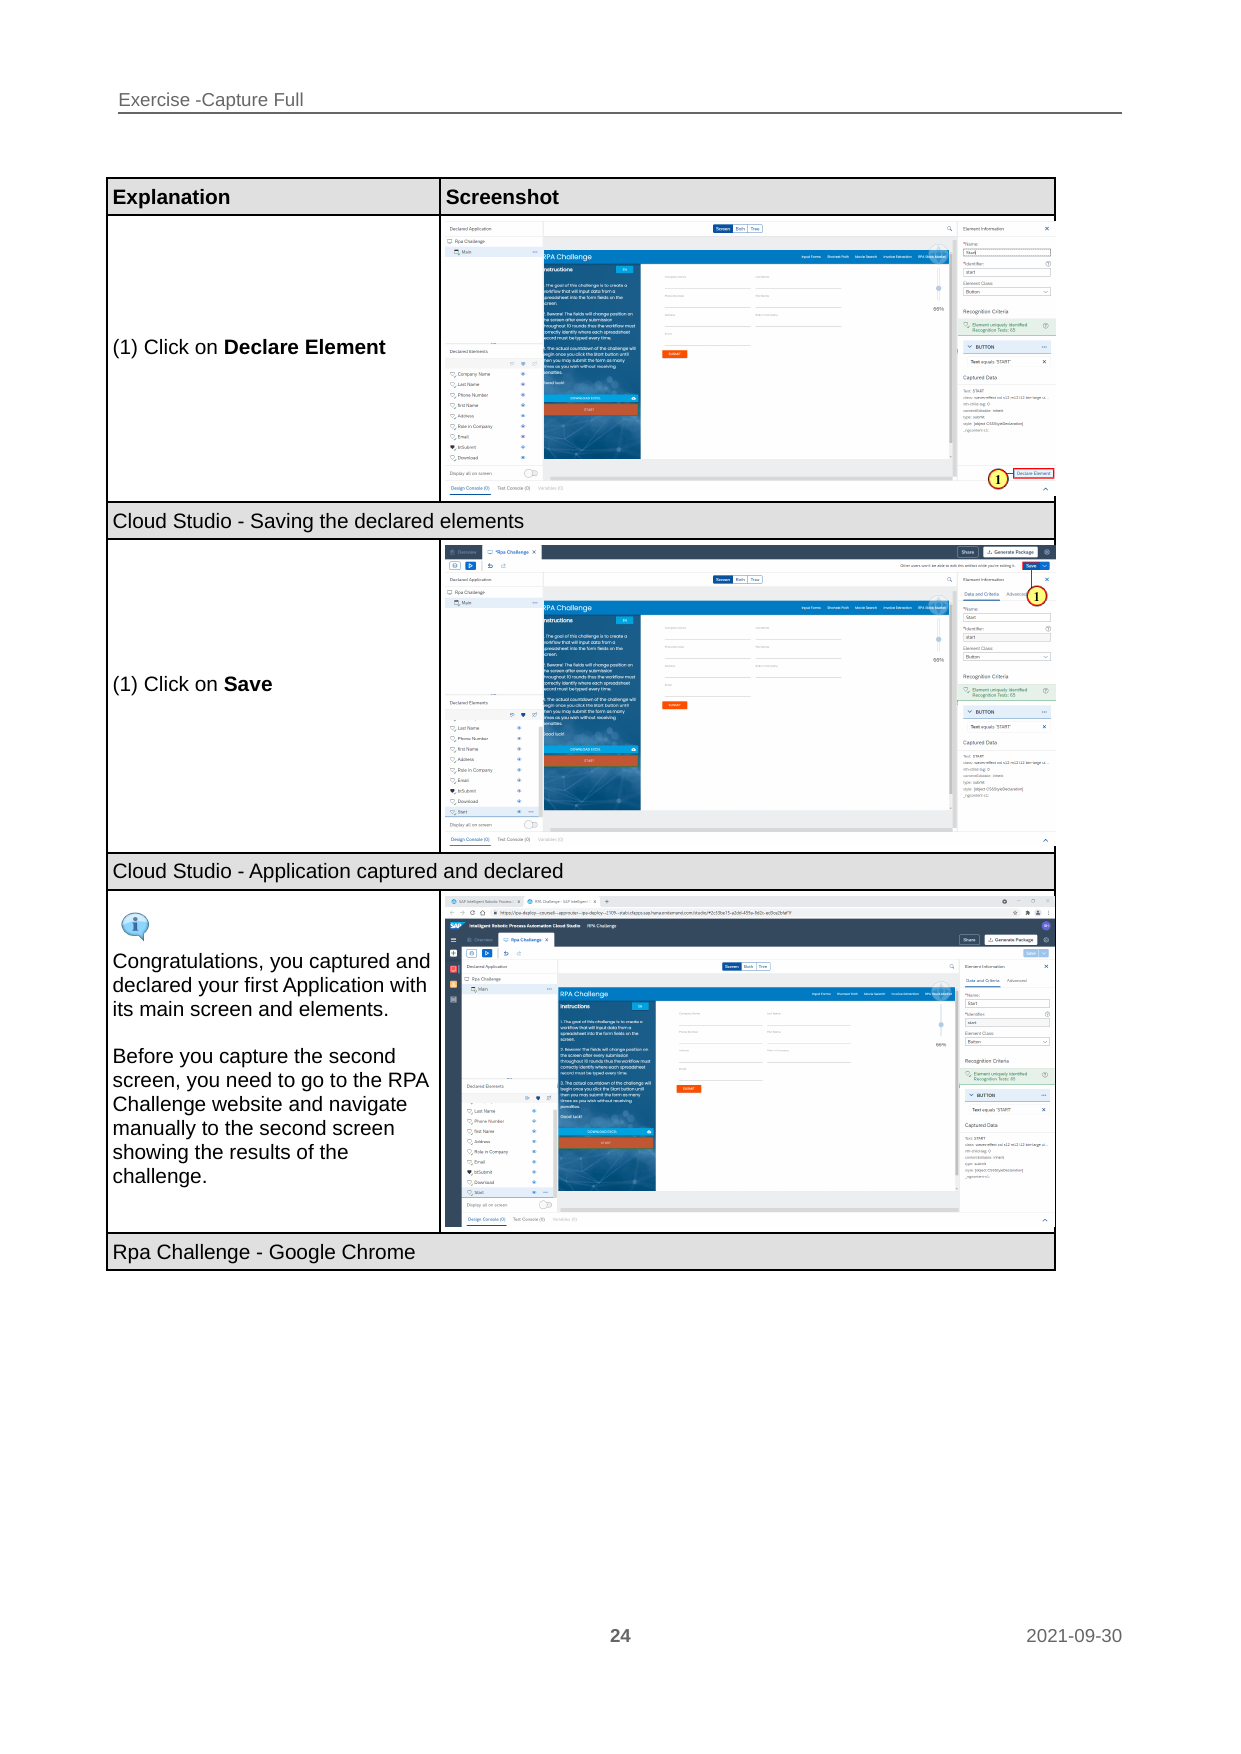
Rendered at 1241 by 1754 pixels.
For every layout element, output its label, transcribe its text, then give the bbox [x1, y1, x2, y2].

table_cell Cloud Studio - Application captured and declared [108, 854, 1054, 889]
table_cell Cloud Studio - Saving the declared elements [108, 503, 1054, 538]
table_cell (1) Click on Declare Element [108, 216, 439, 501]
table_header Screenshot [441, 179, 1054, 214]
table_cell [441, 891, 1054, 1232]
picture [445, 896, 1055, 1227]
table_cell Congratulations, you captured and declared your first Application with its main screen and elements. Before you capture the second screen, you need to go to the RPA Challenge website and navigate manually to the second screen showing the results of the challenge. [108, 891, 439, 1232]
picture [445, 545, 1056, 846]
table_cell [441, 540, 1054, 852]
picture [118, 910, 152, 944]
table_cell Rpa Challenge - Google Chrome [108, 1234, 1054, 1269]
table_cell (1) Click on Save [108, 540, 439, 852]
table_header Explanation [108, 179, 439, 214]
picture [445, 221, 1056, 496]
table_cell [441, 216, 1054, 501]
